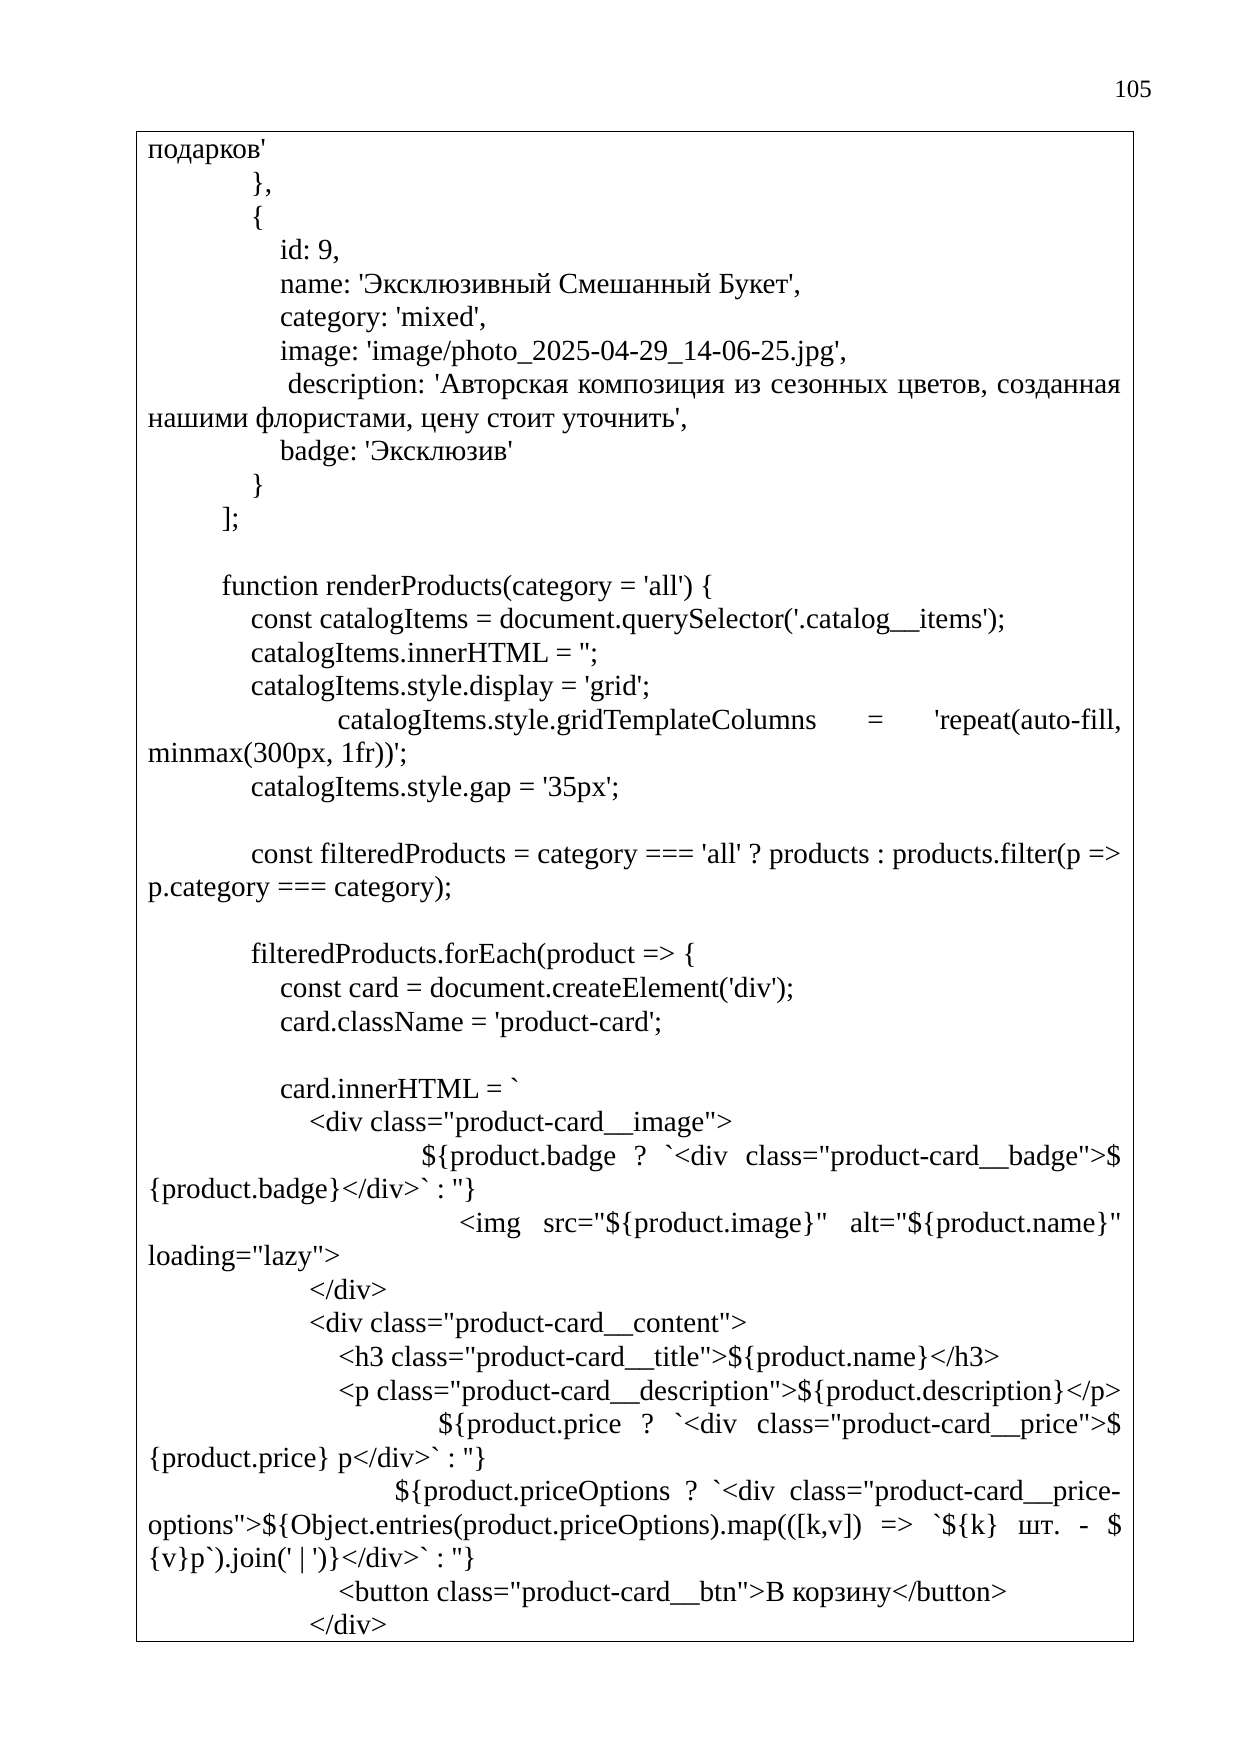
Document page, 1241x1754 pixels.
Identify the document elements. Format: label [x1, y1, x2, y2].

table_header [137, 132, 1133, 1641]
